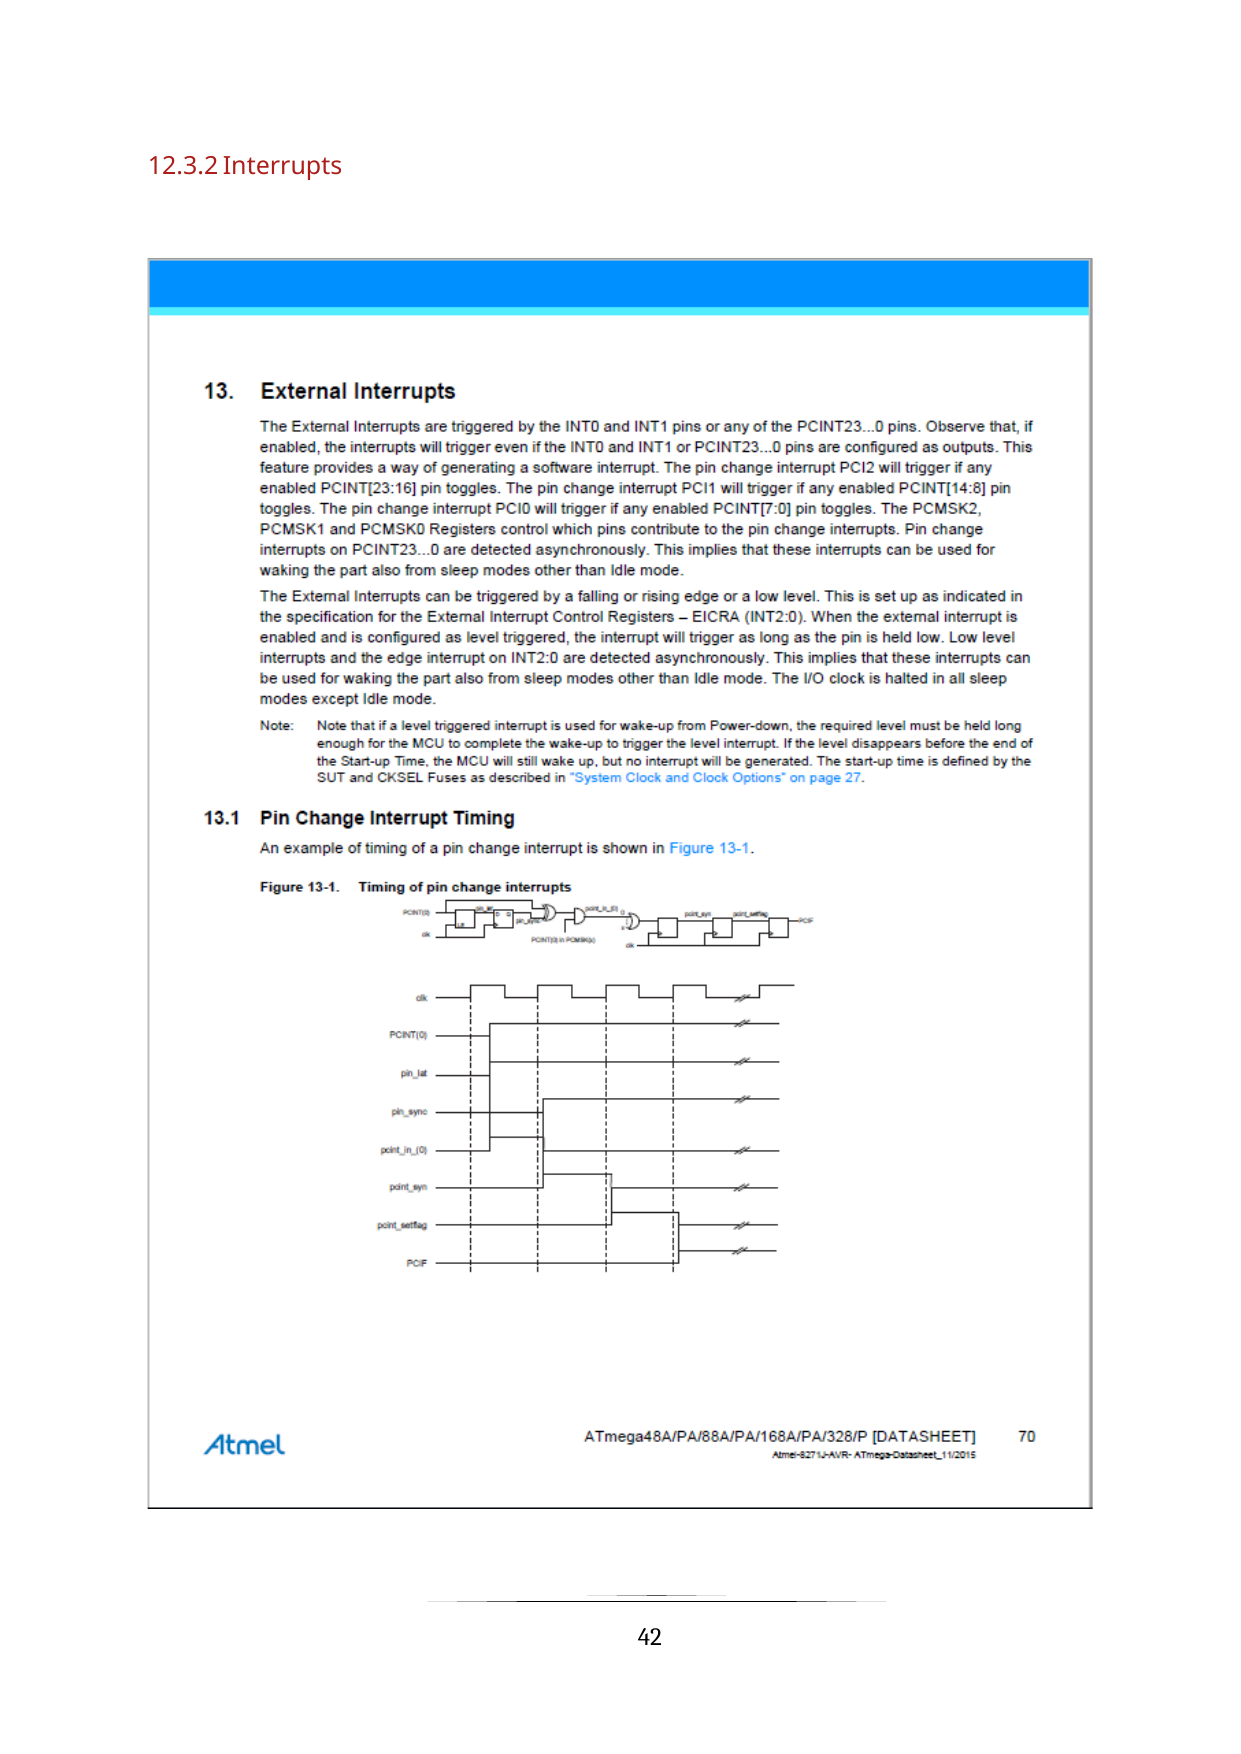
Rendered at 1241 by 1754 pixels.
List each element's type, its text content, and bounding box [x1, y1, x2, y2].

picture [147, 258, 1093, 1509]
subtitle Interrupts [148, 148, 1093, 182]
